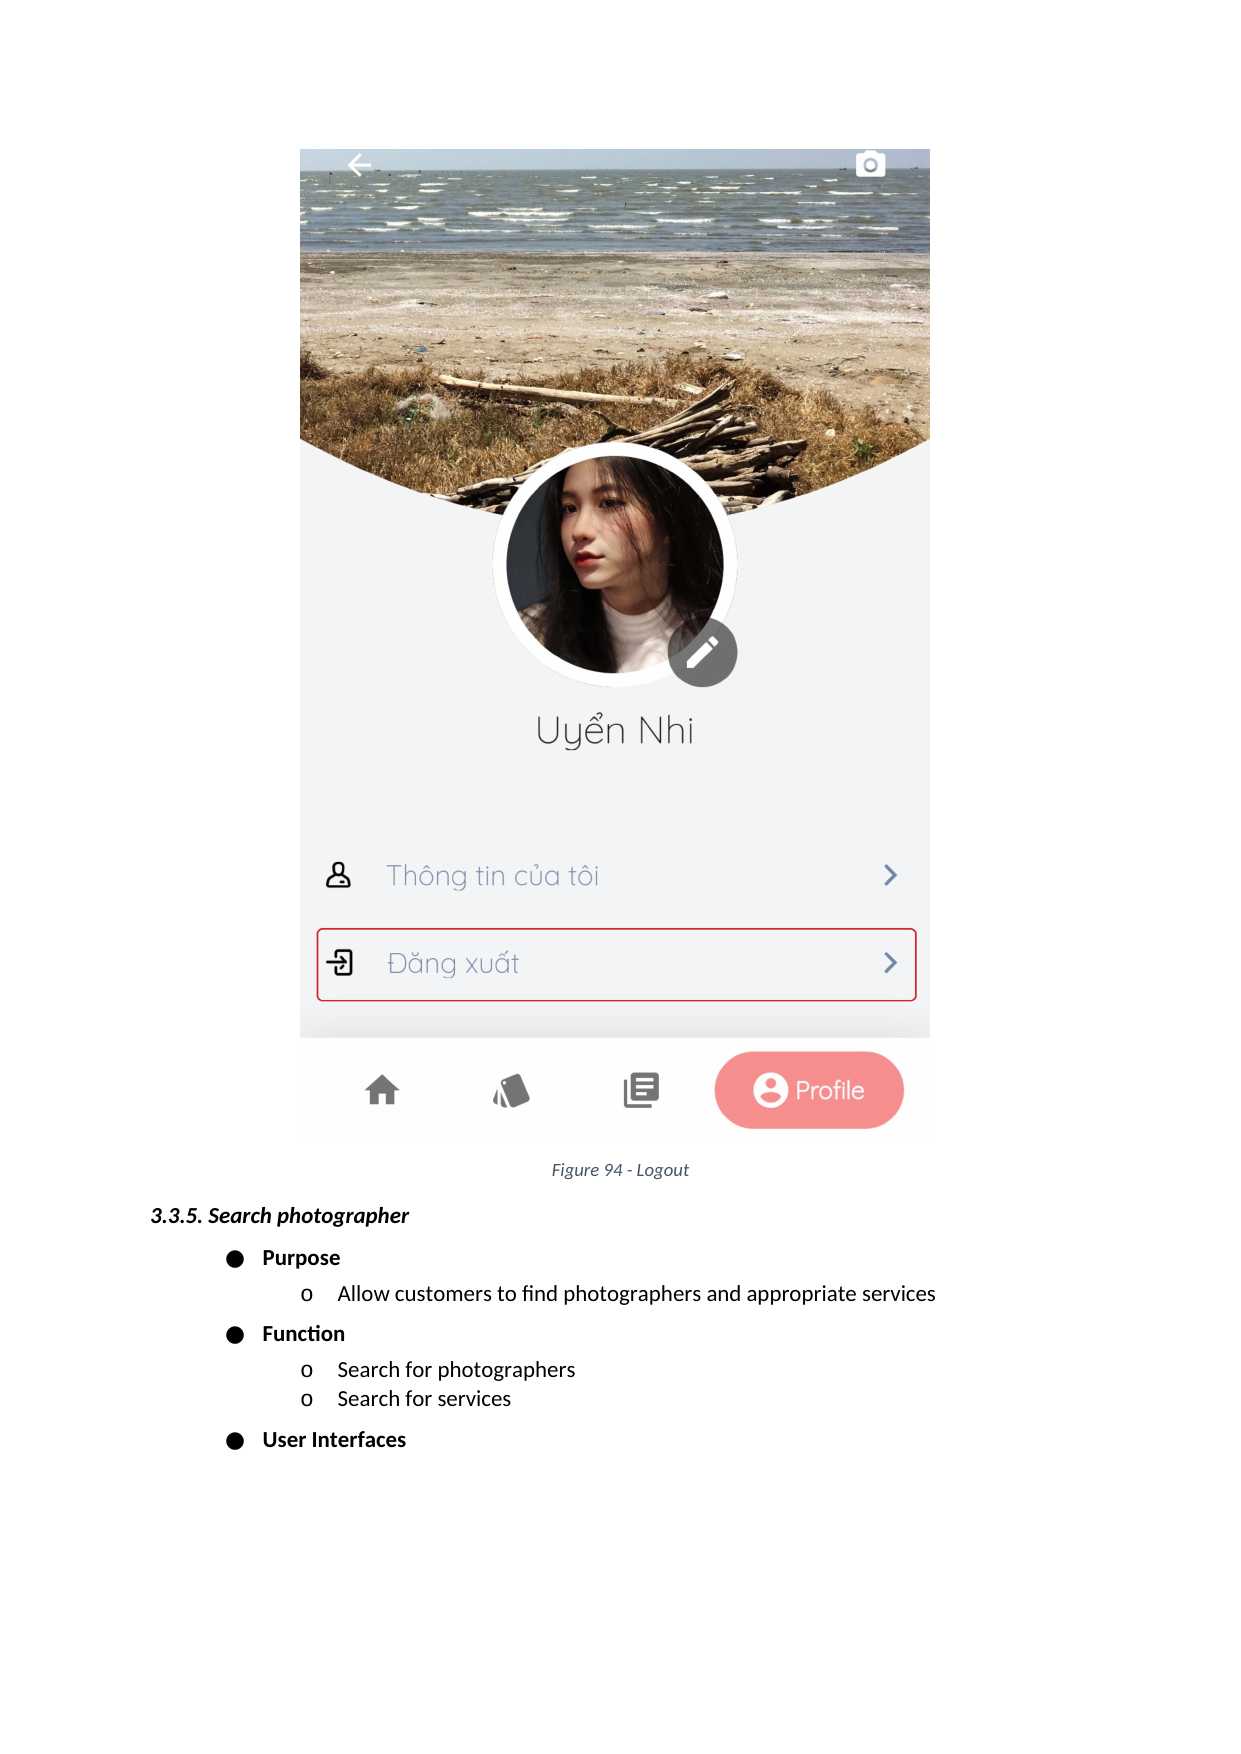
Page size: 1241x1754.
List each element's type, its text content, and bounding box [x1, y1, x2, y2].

subtitle 3.3.5. Search photographer [150, 1202, 1093, 1229]
list Purpose [225, 1232, 1093, 1279]
list Search for photographers [300, 1355, 1093, 1384]
text Figure 94 - Logout [150, 1158, 1093, 1181]
list Search for services [300, 1384, 1093, 1413]
list Allow customers to find photographers and appropriate services [300, 1279, 1093, 1308]
list User Interfaces [225, 1413, 1093, 1460]
picture [300, 149, 930, 1139]
list Function [225, 1308, 1093, 1355]
